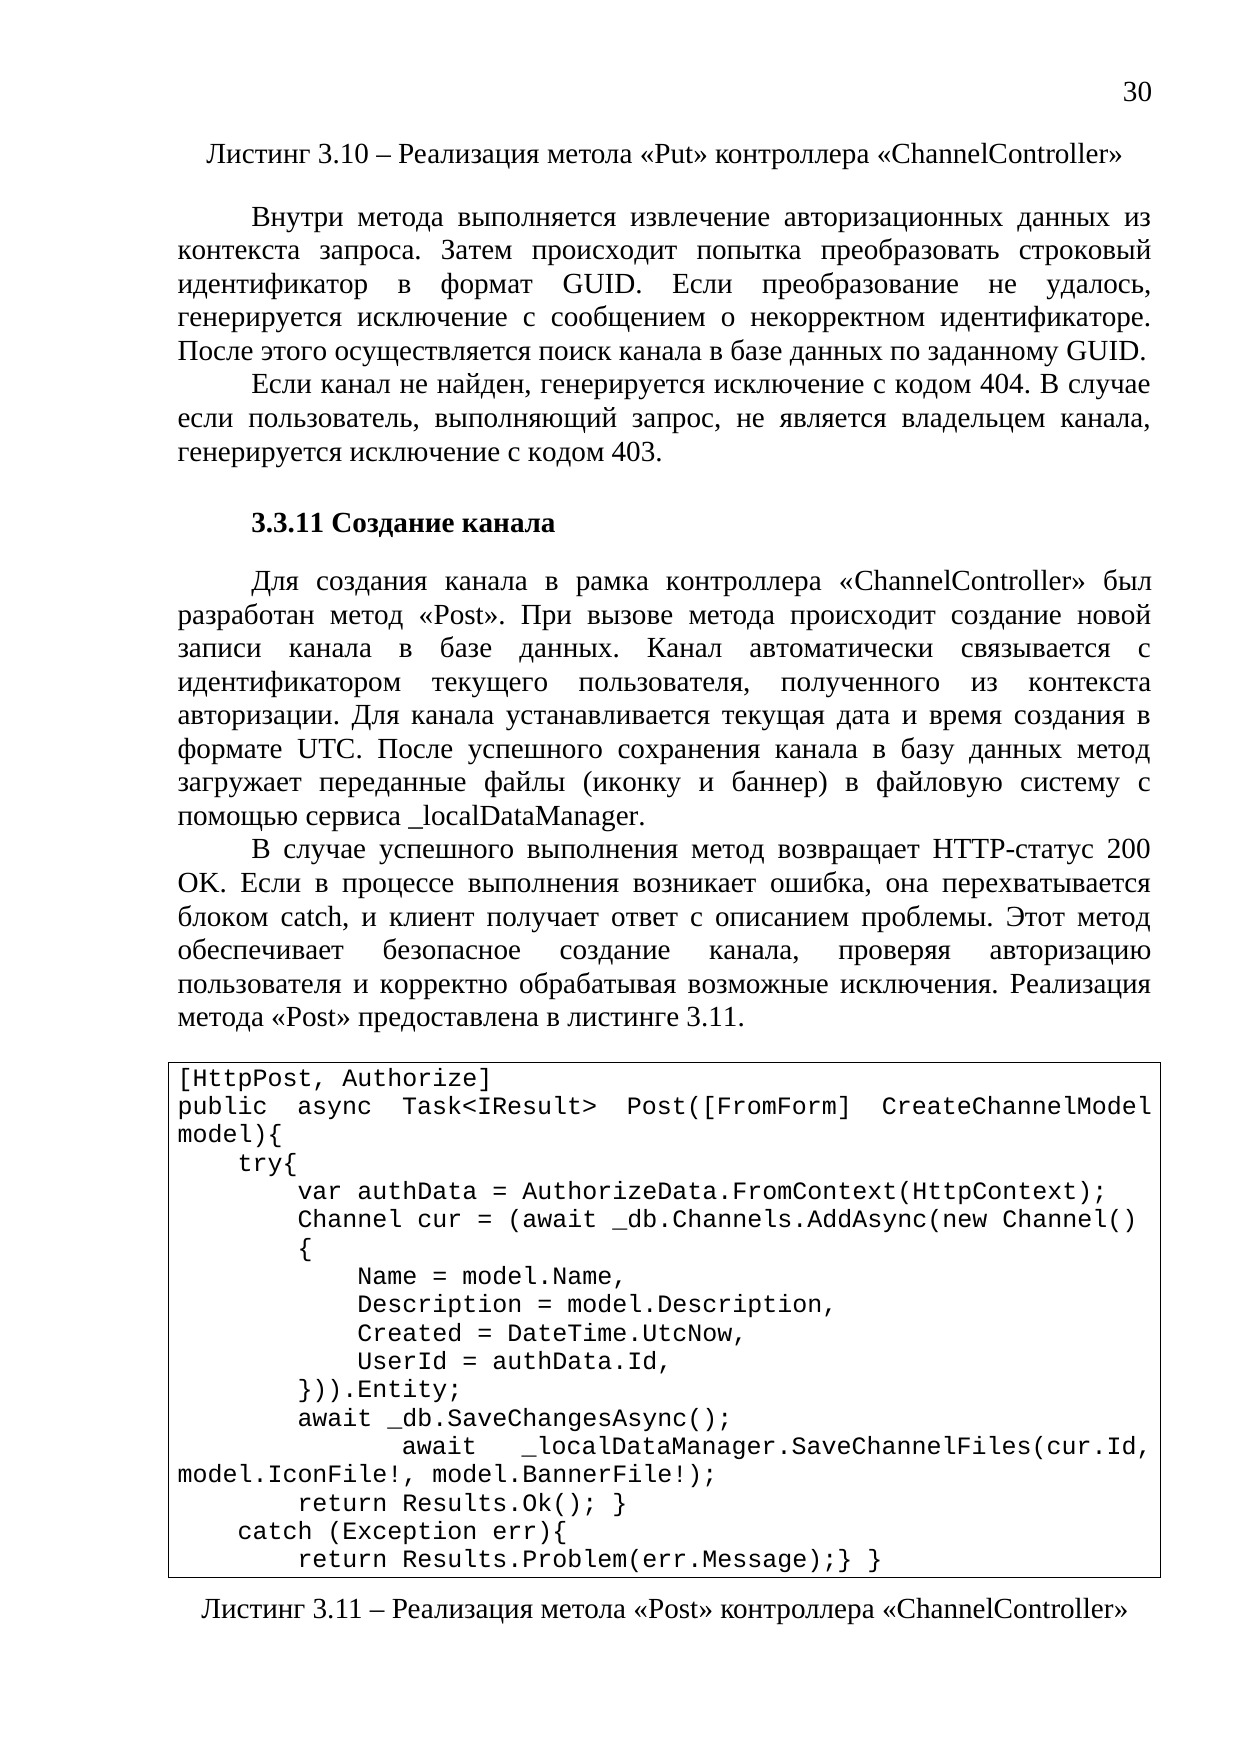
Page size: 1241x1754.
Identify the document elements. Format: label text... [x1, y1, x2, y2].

text try{ [177, 1150, 1152, 1178]
text Листинг 3.10 – Реализация метола «Put» контроллера «ChannelController» [177, 136, 1152, 170]
text Создание канала [251, 505, 1152, 538]
text Внутри метода выполняется извлечение авторизационных данных из контекста запроса. Затем происходит попытка преобразовать строковый идентификатор в формат GUID. Если преобразование не удалось, генерируется исключение с сообщением о некорректном идентификаторе. После этого осуществляется поиск канала в базе данных по заданному GUID. [177, 199, 1152, 367]
text UserId = authData.Id, [177, 1348, 1152, 1377]
text В случае успешного выполнения метод возвращает HTTP-статус 200 OK. Если в процессе выполнения возникает ошибка, она перехватывается блоком catch, и клиент получает ответ с описанием проблемы. Этот метод обеспечивает безопасное создание канала, проверяя авторизацию пользователя и корректно обрабатывая возможные исключения. Реализация метода «Post» предоставлена в листинге 3.11. [177, 832, 1152, 1033]
text Channel cur = (await _db.Channels.AddAsync(new Channel() [177, 1207, 1152, 1235]
text Для создания канала в рамка контроллера «ChannelController» был разработан метод «Post». При вызове метода происходит создание новой записи канала в базе данных. Канал автоматически связывается с идентификатором текущего пользователя, полученного из контекста авторизации. Для канала устанавливается текущая дата и время создания в формате UTC. После успешного сохранения канала в базу данных метод загружает переданные файлы (иконку и баннер) в файловую систему с помощью сервиса _localDataManager. [177, 563, 1152, 832]
text Description = model.Description, [177, 1292, 1152, 1320]
text await _db.SaveChangesAsync(); [177, 1405, 1152, 1433]
text { [177, 1235, 1152, 1263]
text Листинг 3.11 – Реализация метола «Post» контроллера «ChannelController» [177, 1591, 1152, 1624]
text [HttpPost, Authorize] [169, 1063, 1160, 1093]
text await _localDataManager.SaveChannelFiles(cur.Id, model.IconFile!, model.BannerFile!); [177, 1433, 1152, 1490]
text Created = DateTime.UtcNow, [177, 1320, 1152, 1348]
text return Results.Ok(); } [177, 1490, 1152, 1518]
text public async Task<IResult> Post([FromForm] CreateChannelModel model){ [177, 1093, 1152, 1150]
text catch (Exception err){ [177, 1518, 1152, 1544]
text var authData = AuthorizeData.FromContext(HttpContext); [177, 1178, 1152, 1207]
text Name = model.Name, [177, 1263, 1152, 1292]
text Если канал не найден, генерируется исключение с кодом 404. В случае если пользователь, выполняющий запрос, не является владельцем канала, генерируется исключение с кодом 403. [177, 367, 1152, 467]
text return Results.Problem(err.Message);} } [169, 1544, 1160, 1577]
text })).Entity; [177, 1377, 1152, 1405]
